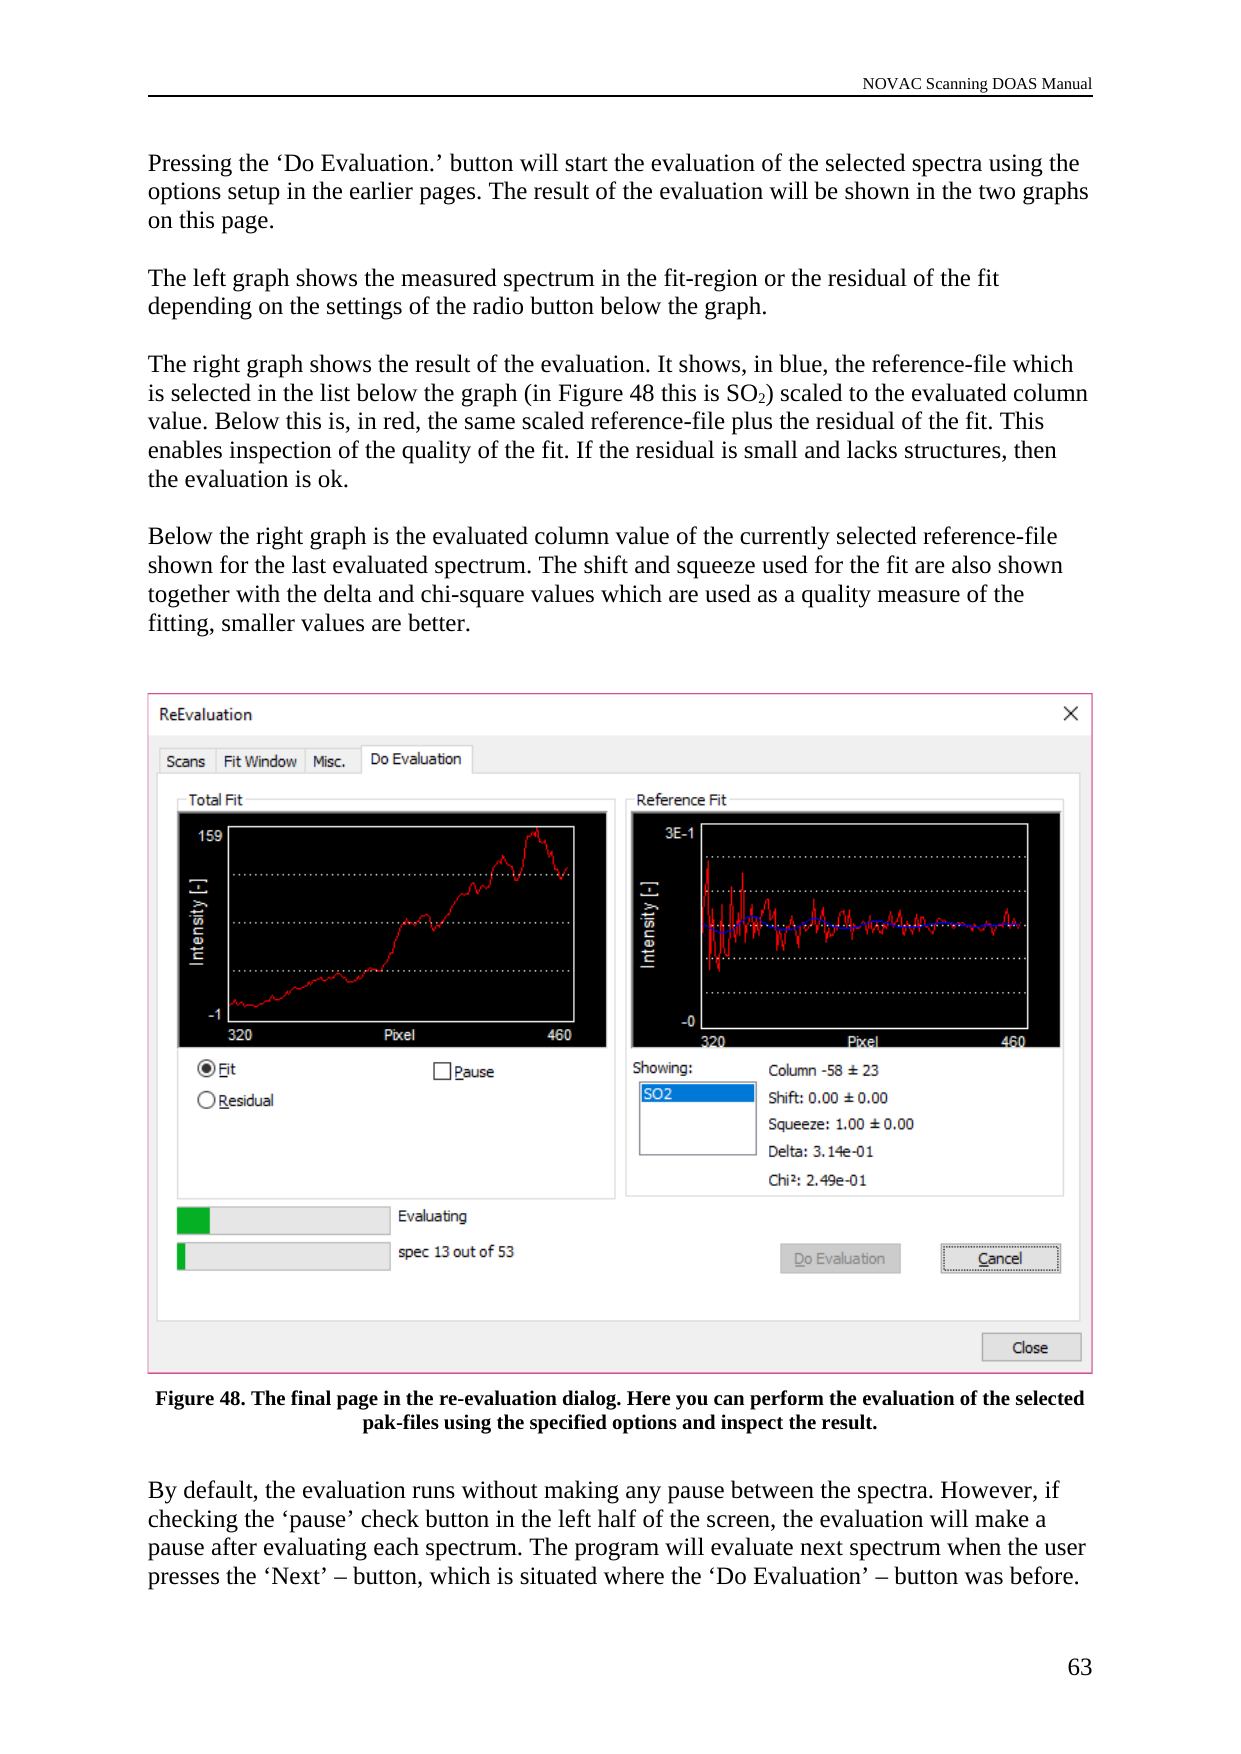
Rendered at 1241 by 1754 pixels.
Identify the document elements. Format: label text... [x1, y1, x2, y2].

text Figure 48. The final page in the re-evaluation dialog. Here you can perform the evaluation of the selected pak-files using the specified options and inspect the result. [148, 1386, 1093, 1434]
text By default, the evaluation runs without making any pause between the spectra. However, if checking the ‘pause’ check button in the left half of the screen, the evaluation will make a pause after evaluating each spectrum. The program will evaluate next spectrum when the user presses the ‘Next’ – button, which is situated where the ‘Do Evaluation’ – button was before. [148, 1475, 1093, 1590]
picture [147, 693, 1093, 1374]
text Below the right graph is the evaluated column value of the currently selected reference-file shown for the last evaluated spectrum. The shift and squeeze used for the fit are also shown together with the delta and chi-square values which are used as a quality measure of the fitting, smaller values are better. [148, 521, 1093, 636]
text The left graph shows the measured spectrum in the fit-region or the residual of the fit depending on the settings of the radio button below the graph. [148, 263, 1093, 320]
text The right graph shows the result of the evaluation. It shows, in blue, the reference-file which is selected in the list below the graph (in Figure 48 this is SO2) scaled to the evaluated column value. Below this is, in red, the same scaled reference-file plus the residual of the fit. This enables inspection of the quality of the fit. If the residual is small and lacks structures, then the evaluation is ok. [148, 349, 1093, 493]
text Pressing the ‘Do Evaluation.’ button will start the evaluation of the selected spectra using the options setup in the earlier pages. The result of the evaluation will be shown in the two graphs on this page. [148, 148, 1093, 234]
